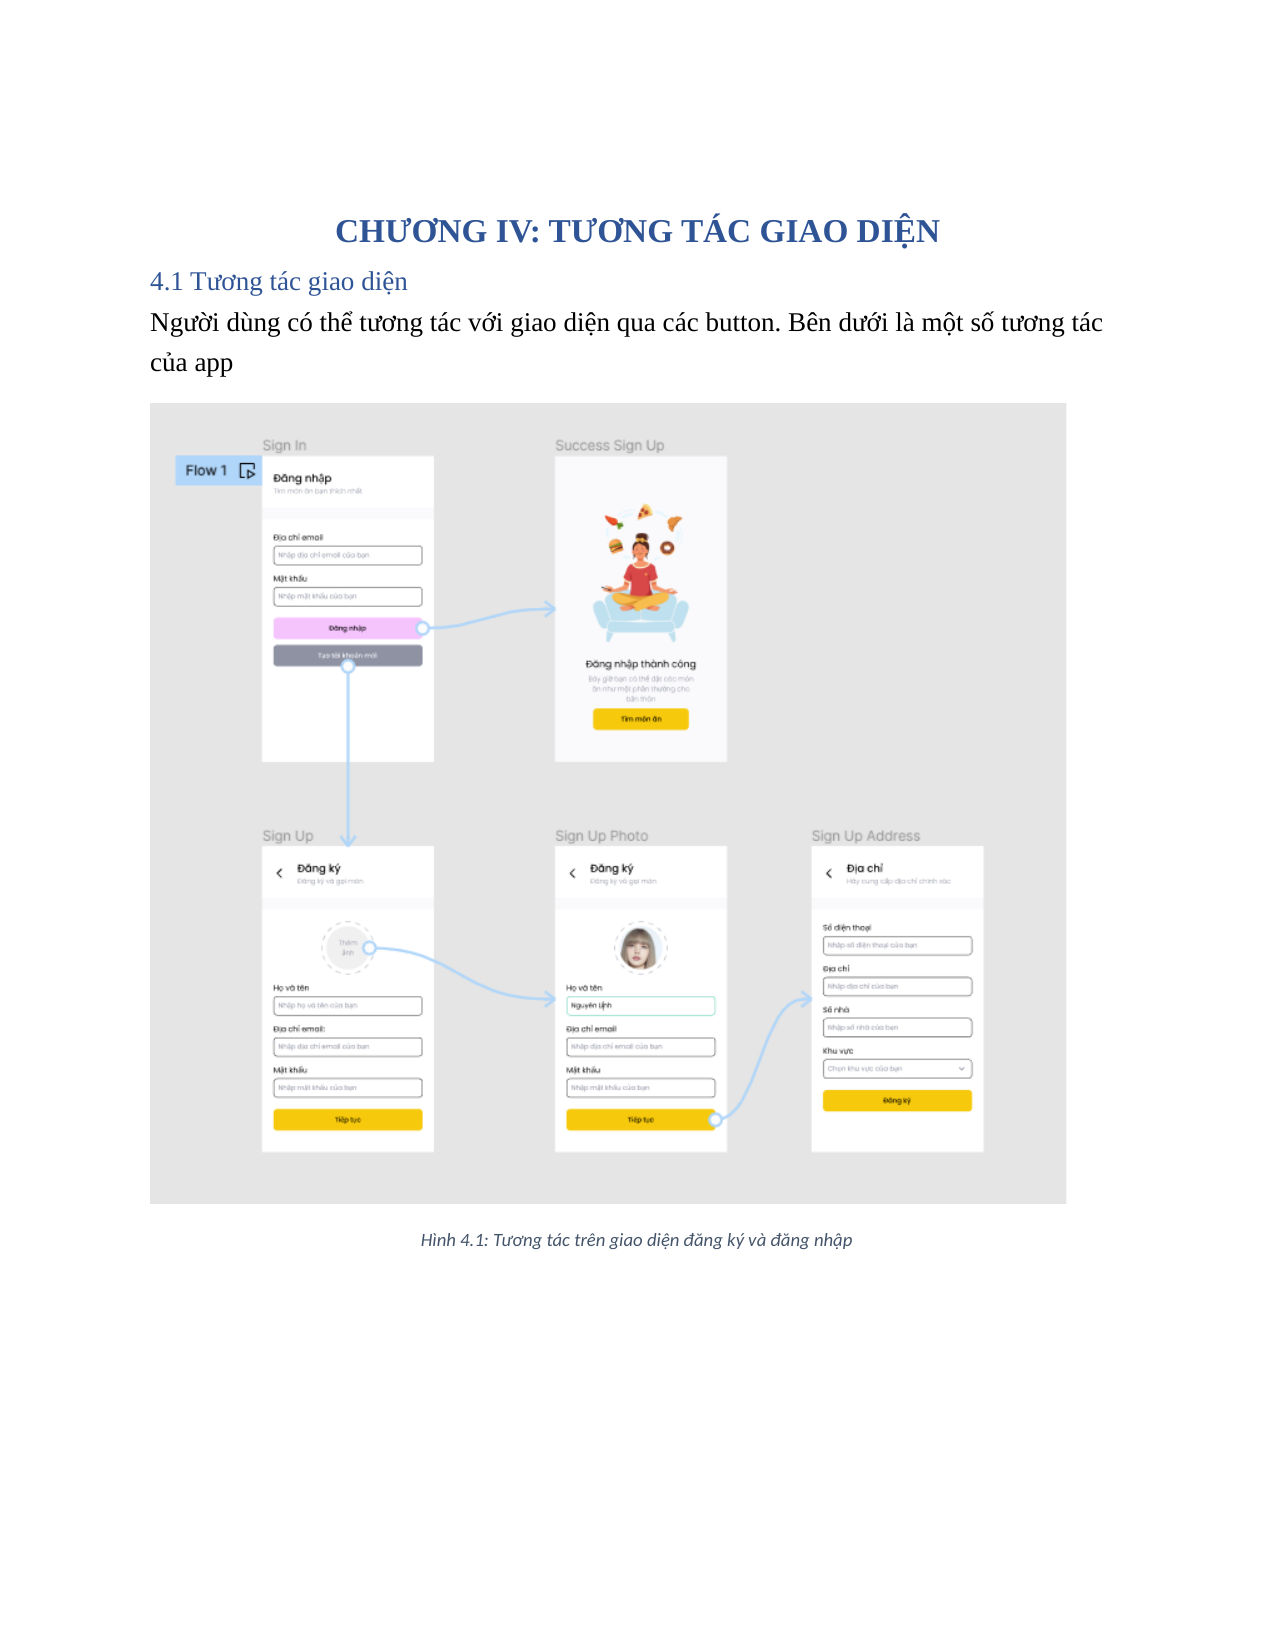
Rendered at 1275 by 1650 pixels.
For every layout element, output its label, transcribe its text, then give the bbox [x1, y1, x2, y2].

subtitle CHƯƠNG IV: TƯƠNG TÁC GIAO DIỆN [150, 211, 1125, 250]
text Hình 4.1: Tương tác trên giao diện đăng ký và đăng nhập [150, 1228, 1125, 1251]
subtitle 4.1 Tương tác giao diện [150, 265, 1125, 296]
picture [150, 403, 1067, 1204]
text Người dùng có thể tương tác với giao diện qua các button. Bên dưới là một số tương tác của app [150, 306, 1125, 377]
